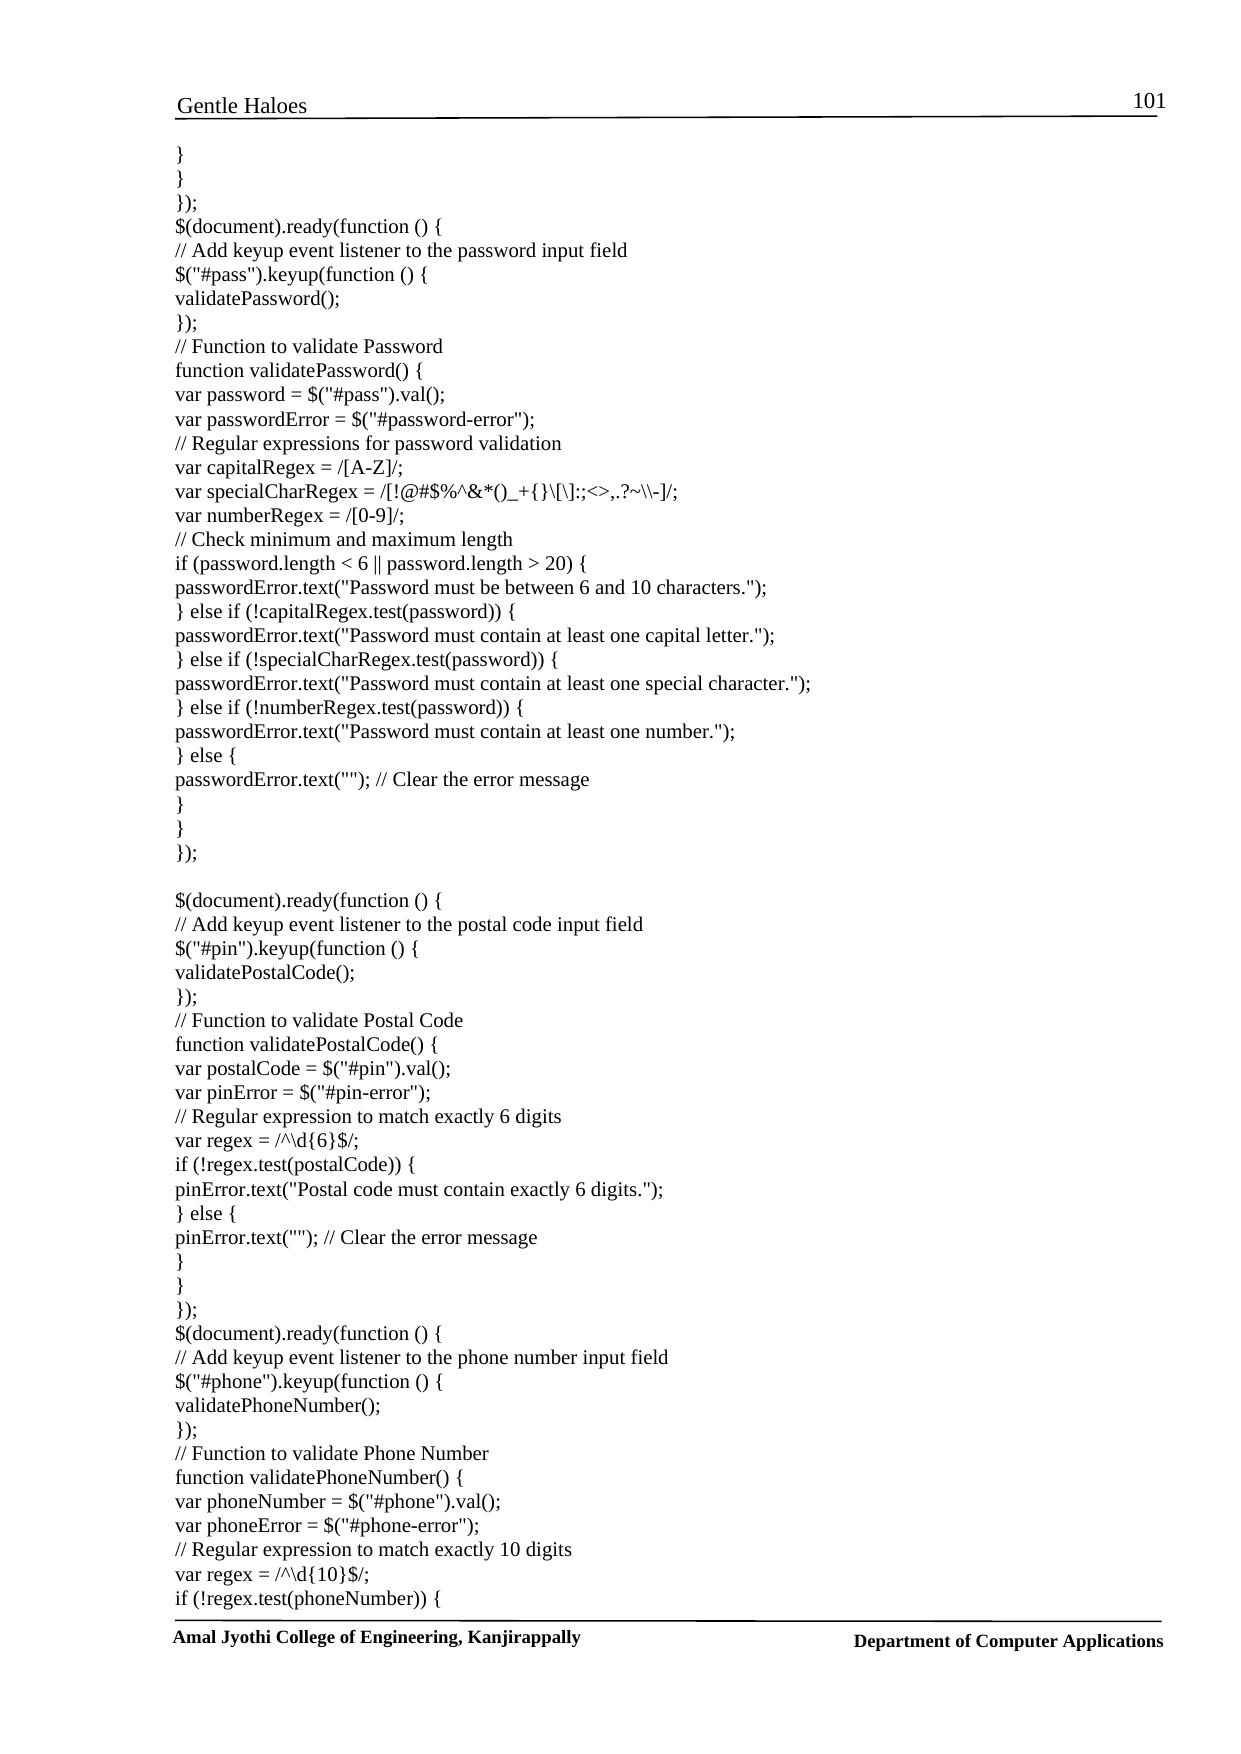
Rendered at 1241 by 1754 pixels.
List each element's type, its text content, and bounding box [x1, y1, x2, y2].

text var pinError = $("#pin-error"); [175, 1080, 1162, 1104]
text } else if (!specialCharRegex.test(password)) { [175, 647, 1162, 671]
text $(document).ready(function () { [175, 214, 1162, 238]
text $("#pass").keyup(function () { [175, 262, 1162, 286]
text // Function to validate Phone Number [175, 1441, 1162, 1465]
text }); [175, 839, 1162, 864]
text function validatePhoneNumber() { [175, 1465, 1162, 1489]
text // Add keyup event listener to the postal code input field [175, 912, 1162, 936]
text // Add keyup event listener to the password input field [175, 238, 1162, 262]
text }); [175, 190, 1162, 214]
text function validatePostalCode() { [175, 1032, 1162, 1056]
text } [175, 142, 1162, 166]
text $("#pin").keyup(function () { [175, 936, 1162, 960]
text var regex = /^\d{6}$/; [175, 1128, 1162, 1152]
text var regex = /^\d{10}$/; [175, 1561, 1162, 1586]
text } else if (!capitalRegex.test(password)) { [175, 599, 1162, 623]
text // Function to validate Postal Code [175, 1008, 1162, 1032]
text // Add keyup event listener to the phone number input field [175, 1345, 1162, 1369]
text } [175, 1249, 1162, 1273]
text validatePhoneNumber(); [175, 1393, 1162, 1417]
text } [175, 791, 1162, 816]
text var specialCharRegex = /[!@#$%^&*()_+{}\[\]:;<>,.?~\\-]/; [175, 479, 1162, 503]
text // Regular expression to match exactly 10 digits [175, 1537, 1162, 1561]
text }); [175, 984, 1162, 1008]
text function validatePassword() { [175, 358, 1162, 382]
text validatePostalCode(); [175, 960, 1162, 984]
text $("#phone").keyup(function () { [175, 1369, 1162, 1393]
text $(document).ready(function () { [175, 1321, 1162, 1345]
text var phoneNumber = $("#phone").val(); [175, 1489, 1162, 1513]
text passwordError.text("Password must be between 6 and 10 characters."); [175, 575, 1162, 599]
text // Regular expressions for password validation [175, 431, 1162, 454]
text var capitalRegex = /[A-Z]/; [175, 454, 1162, 479]
text var phoneError = $("#phone-error"); [175, 1513, 1162, 1537]
text }); [175, 1297, 1162, 1321]
text } [175, 166, 1162, 190]
text }); [175, 310, 1162, 334]
text // Check minimum and maximum length [175, 527, 1162, 551]
text if (!regex.test(phoneNumber)) { [175, 1586, 1162, 1609]
text } else { [175, 1201, 1162, 1224]
text if (!regex.test(postalCode)) { [175, 1152, 1162, 1176]
text } else { [175, 743, 1162, 767]
text if (password.length < 6 || password.length > 20) { [175, 551, 1162, 575]
text var numberRegex = /[0-9]/; [175, 503, 1162, 527]
text // Function to validate Password [175, 334, 1162, 358]
text } [175, 1273, 1162, 1297]
text passwordError.text("Password must contain at least one special character."); [175, 671, 1162, 695]
text }); [175, 1417, 1162, 1441]
text // Regular expression to match exactly 6 digits [175, 1104, 1162, 1128]
text pinError.text("Postal code must contain exactly 6 digits."); [175, 1176, 1162, 1201]
text var password = $("#pass").val(); [175, 382, 1162, 406]
text passwordError.text("Password must contain at least one capital letter."); [175, 623, 1162, 647]
text passwordError.text("Password must contain at least one number."); [175, 719, 1162, 743]
text var postalCode = $("#pin").val(); [175, 1056, 1162, 1080]
text var passwordError = $("#password-error"); [175, 406, 1162, 431]
text } [175, 816, 1162, 839]
text } else if (!numberRegex.test(password)) { [175, 695, 1162, 719]
text pinError.text(""); // Clear the error message [175, 1224, 1162, 1249]
text $(document).ready(function () { [175, 888, 1162, 912]
text passwordError.text(""); // Clear the error message [175, 767, 1162, 791]
text validatePassword(); [175, 286, 1162, 310]
